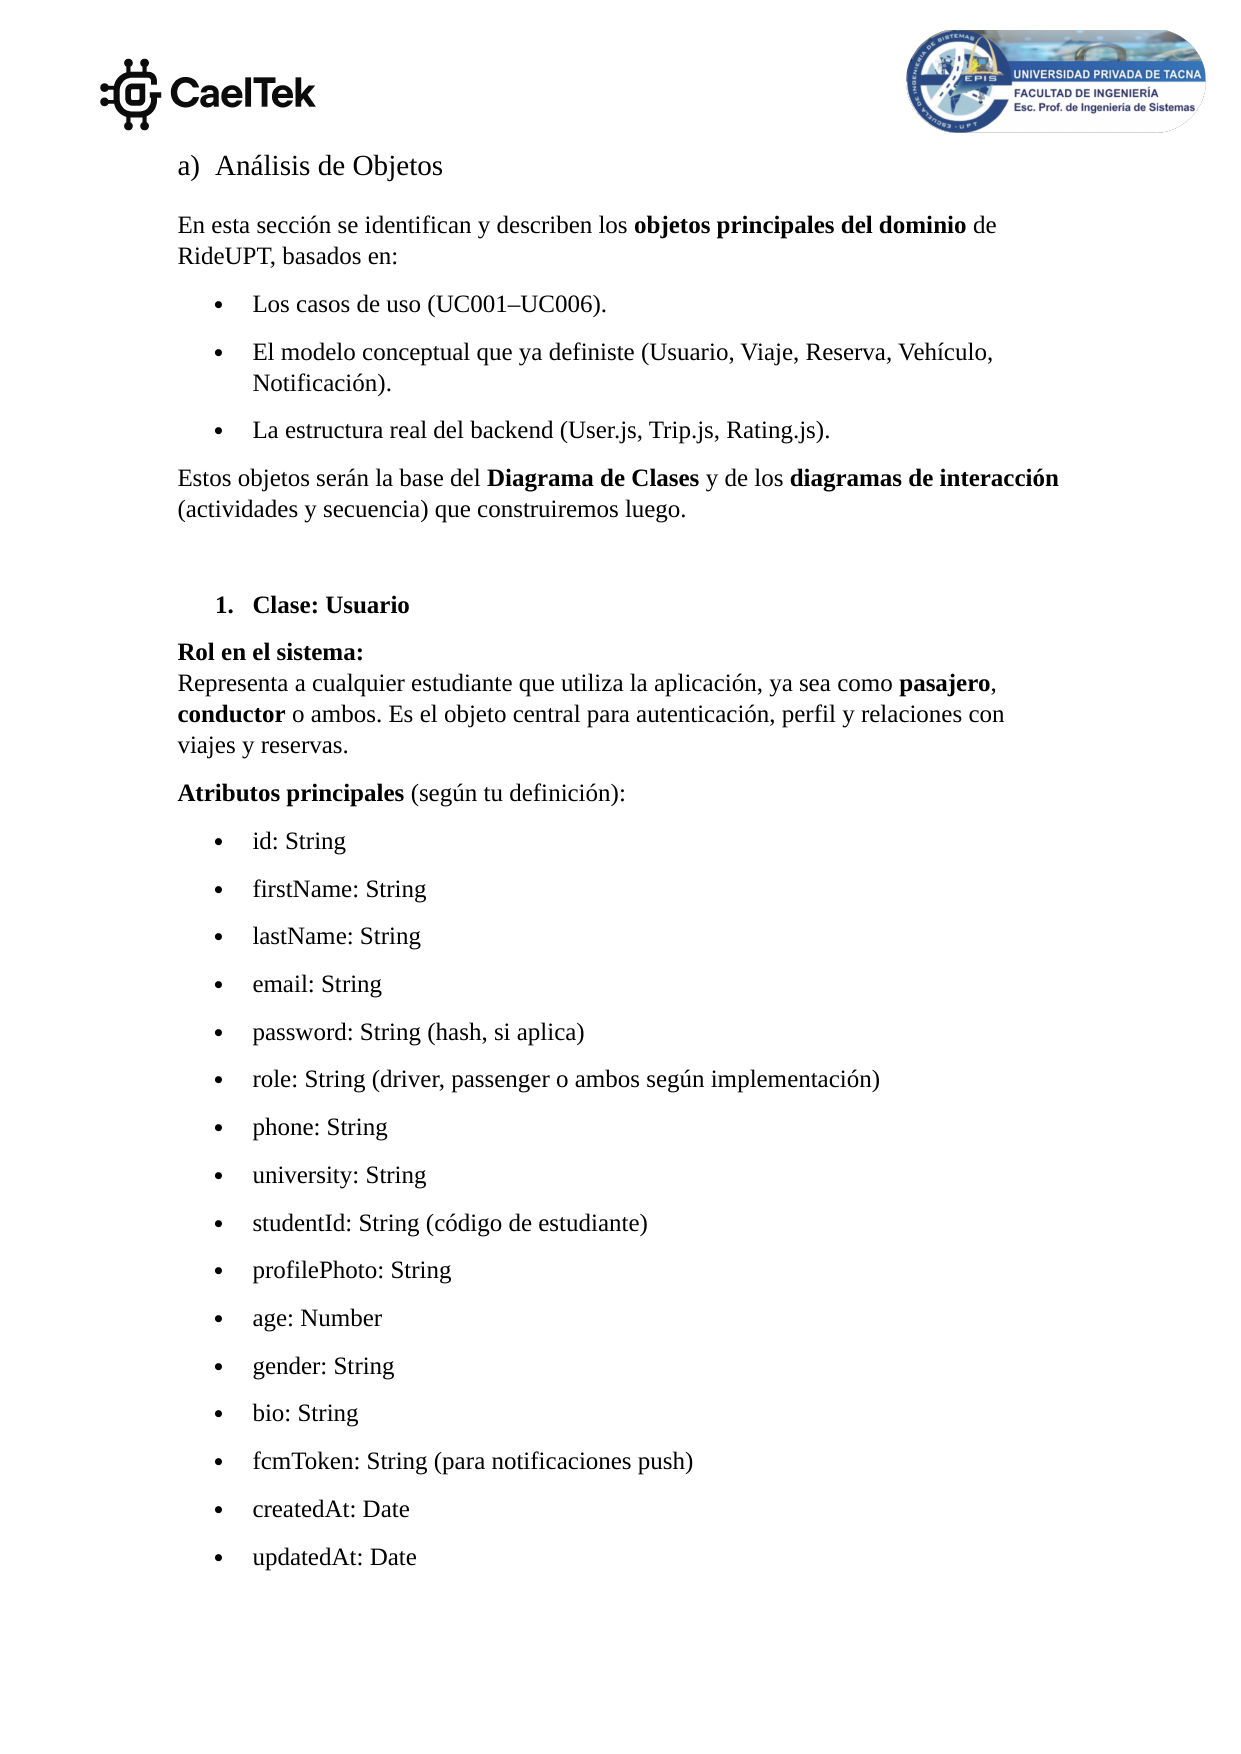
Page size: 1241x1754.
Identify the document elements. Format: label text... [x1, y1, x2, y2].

list firstName: String [215, 874, 1063, 902]
list Clase: Usuario [215, 590, 1063, 618]
list createdAt: Date [215, 1494, 1063, 1523]
text Rol en el sistema: Representa a cualquier estudiante que utiliza la aplicación, ya sea como pasajero, conductor o ambos. Es el objeto central para autenticación, perfil y relaciones con viajes y reservas. [177, 637, 1063, 759]
list id: String [215, 826, 1063, 855]
list lastName: String [215, 921, 1063, 950]
list La estructura real del backend (User.js, Trip.js, Rating.js). [215, 416, 1063, 444]
list El modelo conceptual que ya definiste (Usuario, Viaje, Reserva, Vehículo, Notificación). [215, 337, 1063, 397]
picture [79, 42, 339, 147]
list fcmToken: String (para notificaciones push) [215, 1446, 1063, 1475]
list phone: String [215, 1112, 1063, 1141]
list Los casos de uso (UC001–UC006). [215, 289, 1063, 318]
subtitle Análisis de Objetos [177, 148, 1063, 181]
list email: String [215, 969, 1063, 998]
list bio: String [215, 1398, 1063, 1427]
list profilePhoto: String [215, 1255, 1063, 1284]
list university: String [215, 1160, 1063, 1189]
text Atributos principales (según tu definición): [177, 778, 1063, 807]
list password: String (hash, si aplica) [215, 1017, 1063, 1046]
list studentId: String (código de estudiante) [215, 1208, 1063, 1236]
text Estos objetos serán la base del Diagrama de Clases y de los diagramas de interacción (actividades y secuencia) que construiremos luego. [177, 463, 1063, 523]
text En esta sección se identifican y describen los objetos principales del dominio de RideUPT, basados en: [177, 210, 1063, 270]
list role: String (driver, passenger o ambos según implementación) [215, 1064, 1063, 1093]
list age: Number [215, 1303, 1063, 1332]
list updatedAt: Date [215, 1542, 1063, 1570]
picture [906, 30, 1206, 133]
list gender: String [215, 1351, 1063, 1379]
